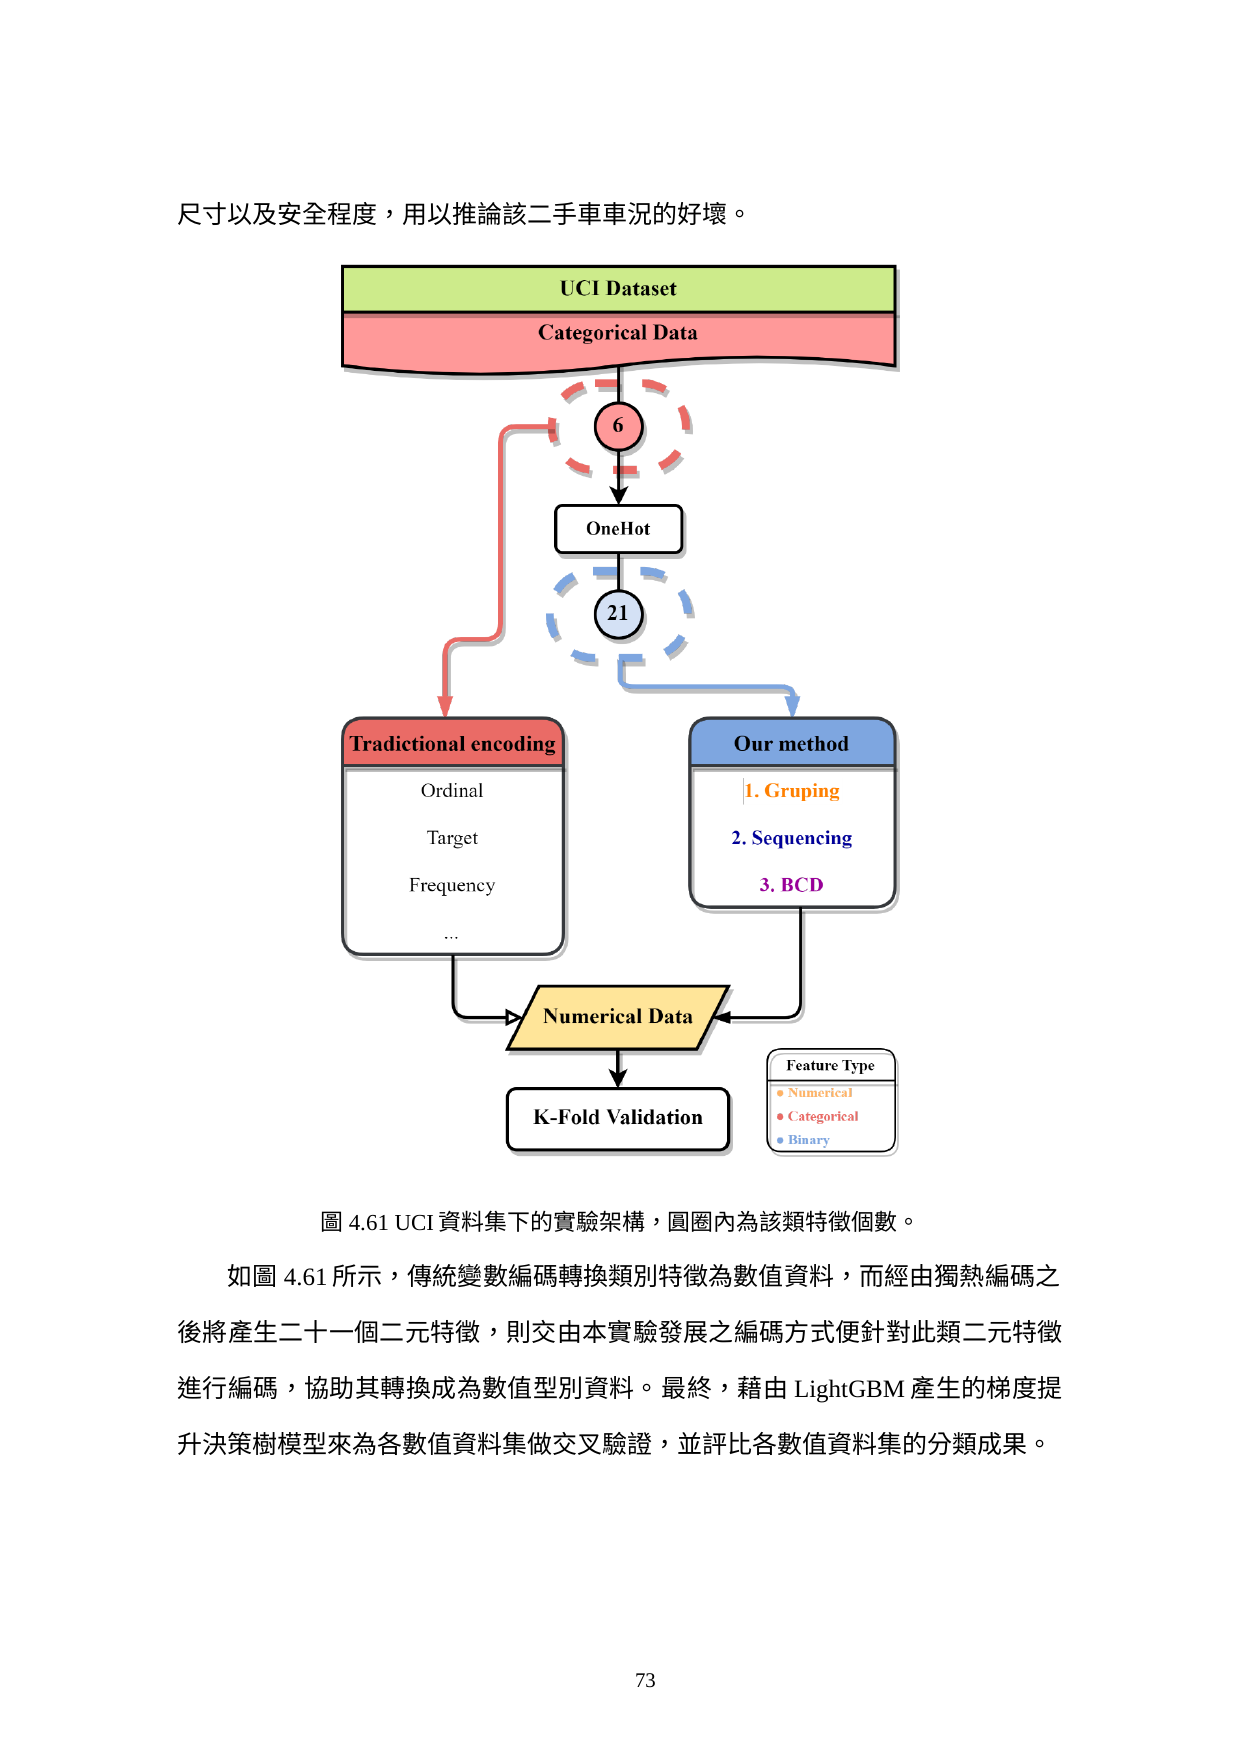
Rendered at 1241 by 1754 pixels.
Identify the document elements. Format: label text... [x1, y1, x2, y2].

picture [325, 249, 916, 1174]
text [177, 194, 1063, 231]
